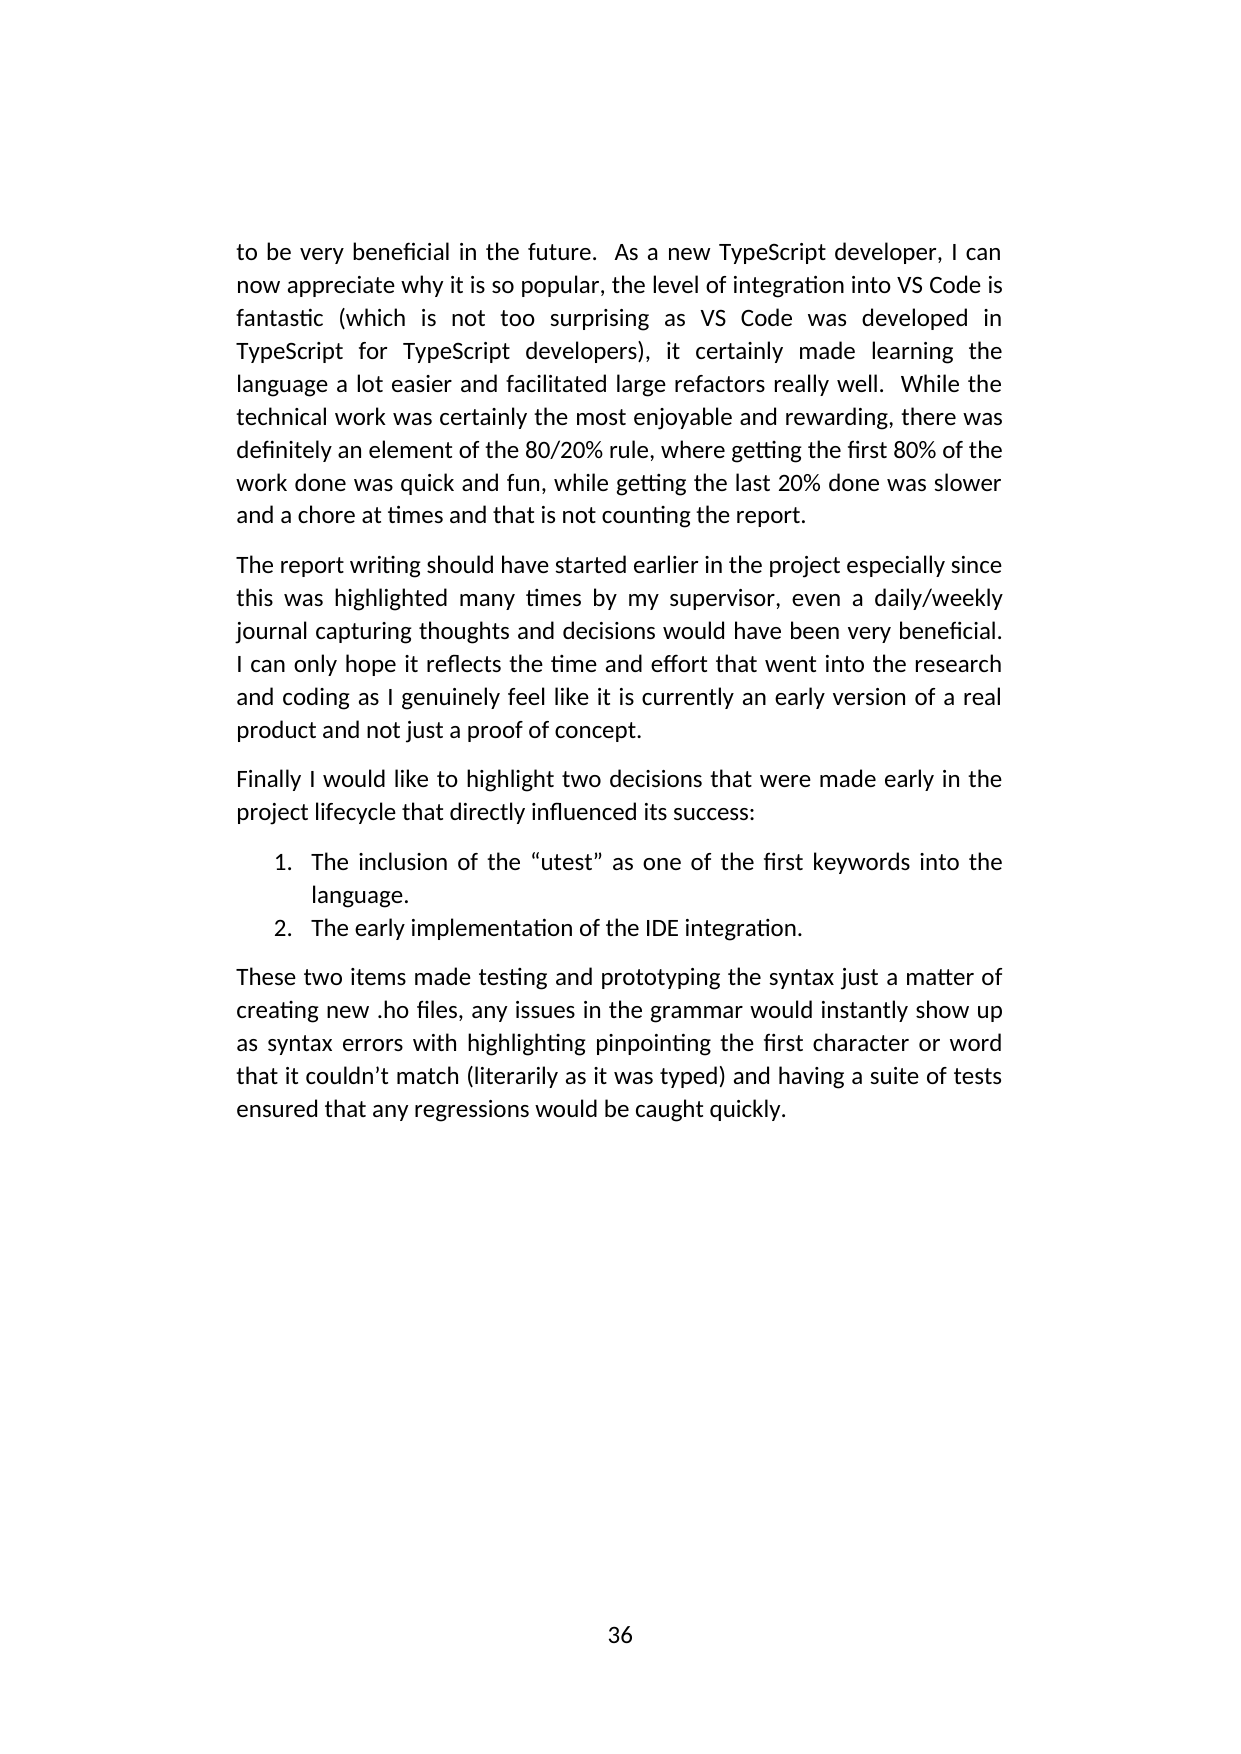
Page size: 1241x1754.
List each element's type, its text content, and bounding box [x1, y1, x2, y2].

list The inclusion of the “utest” as one of the first keywords into the language. [274, 846, 1004, 909]
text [236, 236, 1004, 530]
list The early implementation of the IDE integration. [274, 912, 1004, 942]
text The report writing should have started earlier in the project especially since this was highlighted many times by my supervisor, even a daily/weekly journal capturing thoughts and decisions would have been very beneficial. I can only hope it reflects the time and effort that went into the research and coding as I genuinely feel like it is currently an early version of a real product and not just a proof of concept. [236, 549, 1004, 744]
text Finally I would like to highlight two decisions that were made early in the project lifecycle that directly influenced its success: [236, 763, 1004, 827]
text These two items made testing and prototyping the syntax just a matter of creating new .ho files, any issues in the grammar would instantly show up as syntax errors with highlighting pinpointing the first character or word that it couldn’t match (literarily as it was typed) and having a suite of tests ensured that any regressions would be caught quickly. [236, 961, 1004, 1123]
